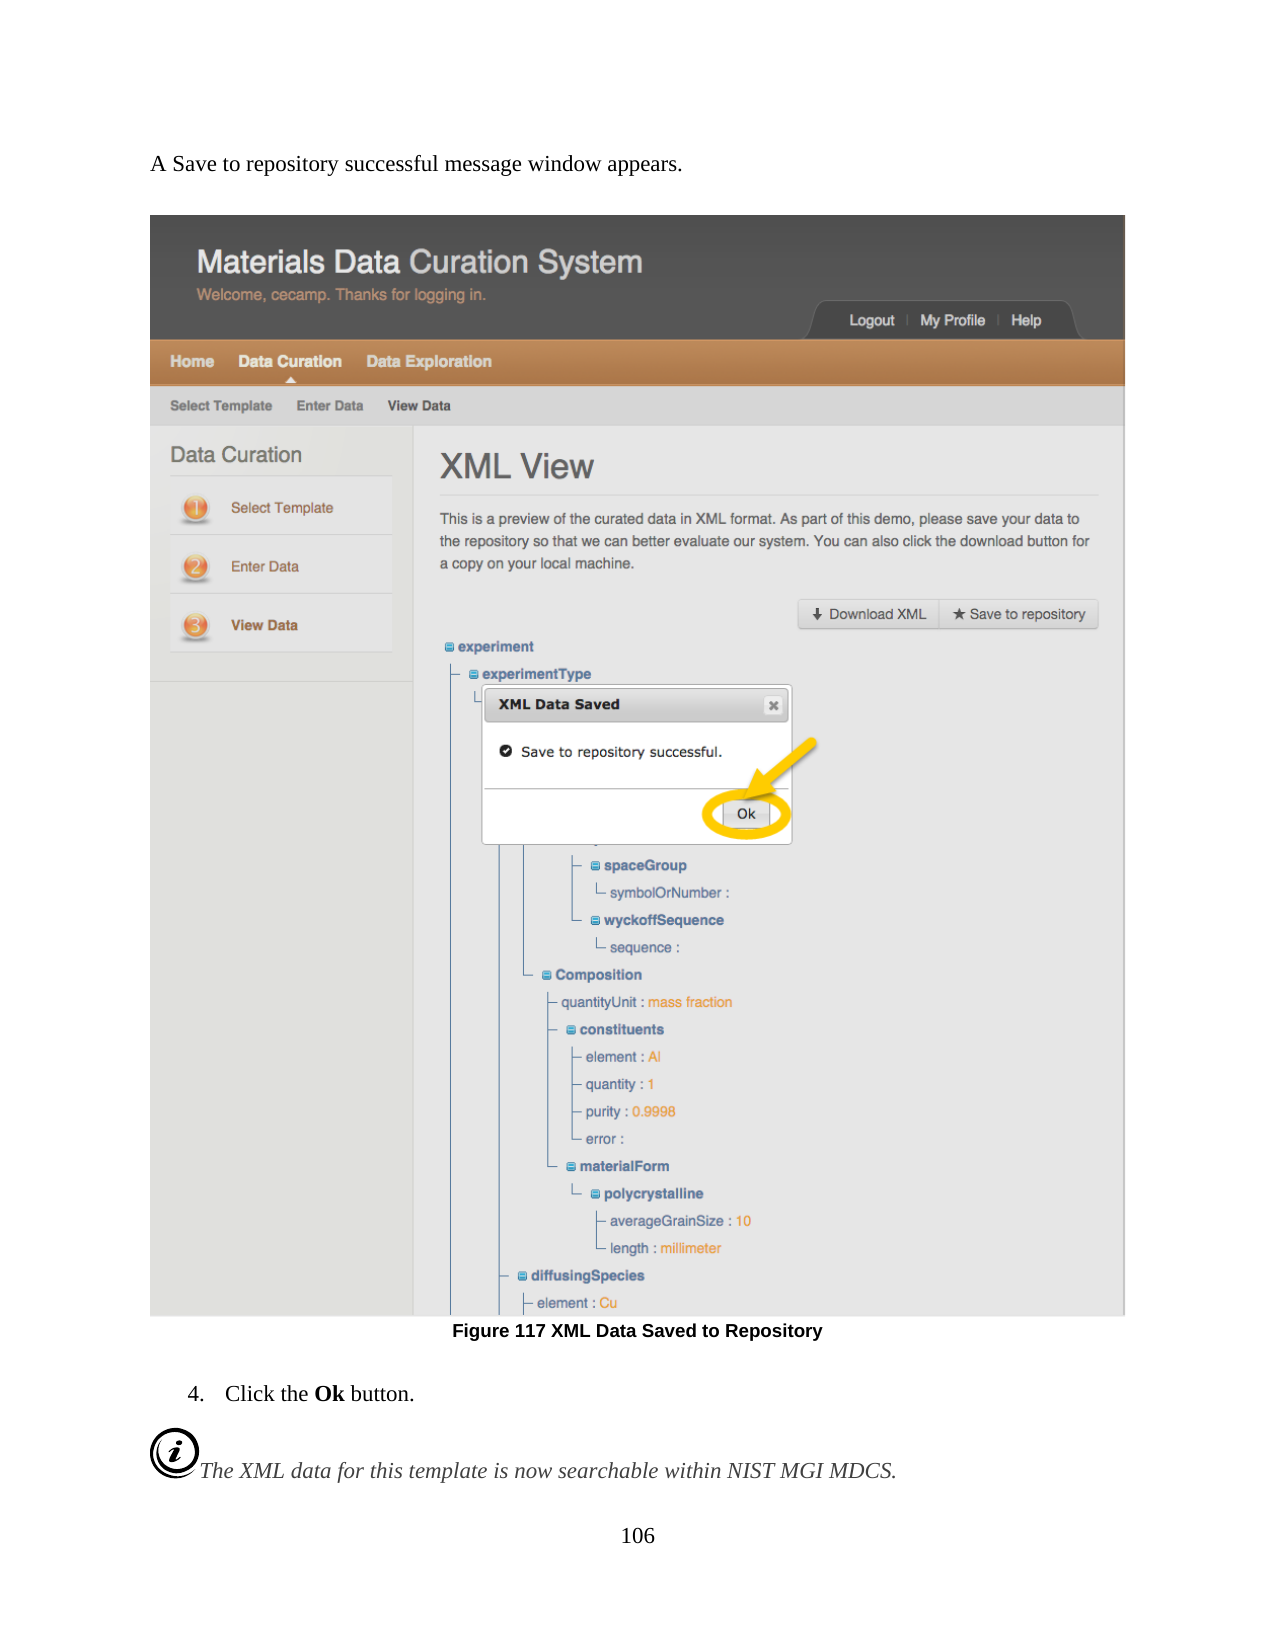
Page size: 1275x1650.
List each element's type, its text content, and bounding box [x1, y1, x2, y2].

text The XML data for this template is now searchable within NIST MGI MDCS. [150, 1427, 1035, 1483]
list Click the Ok button. [187, 1380, 1125, 1407]
picture [150, 215, 1125, 1317]
text A Save to repository successful message window appears. [150, 150, 1125, 176]
